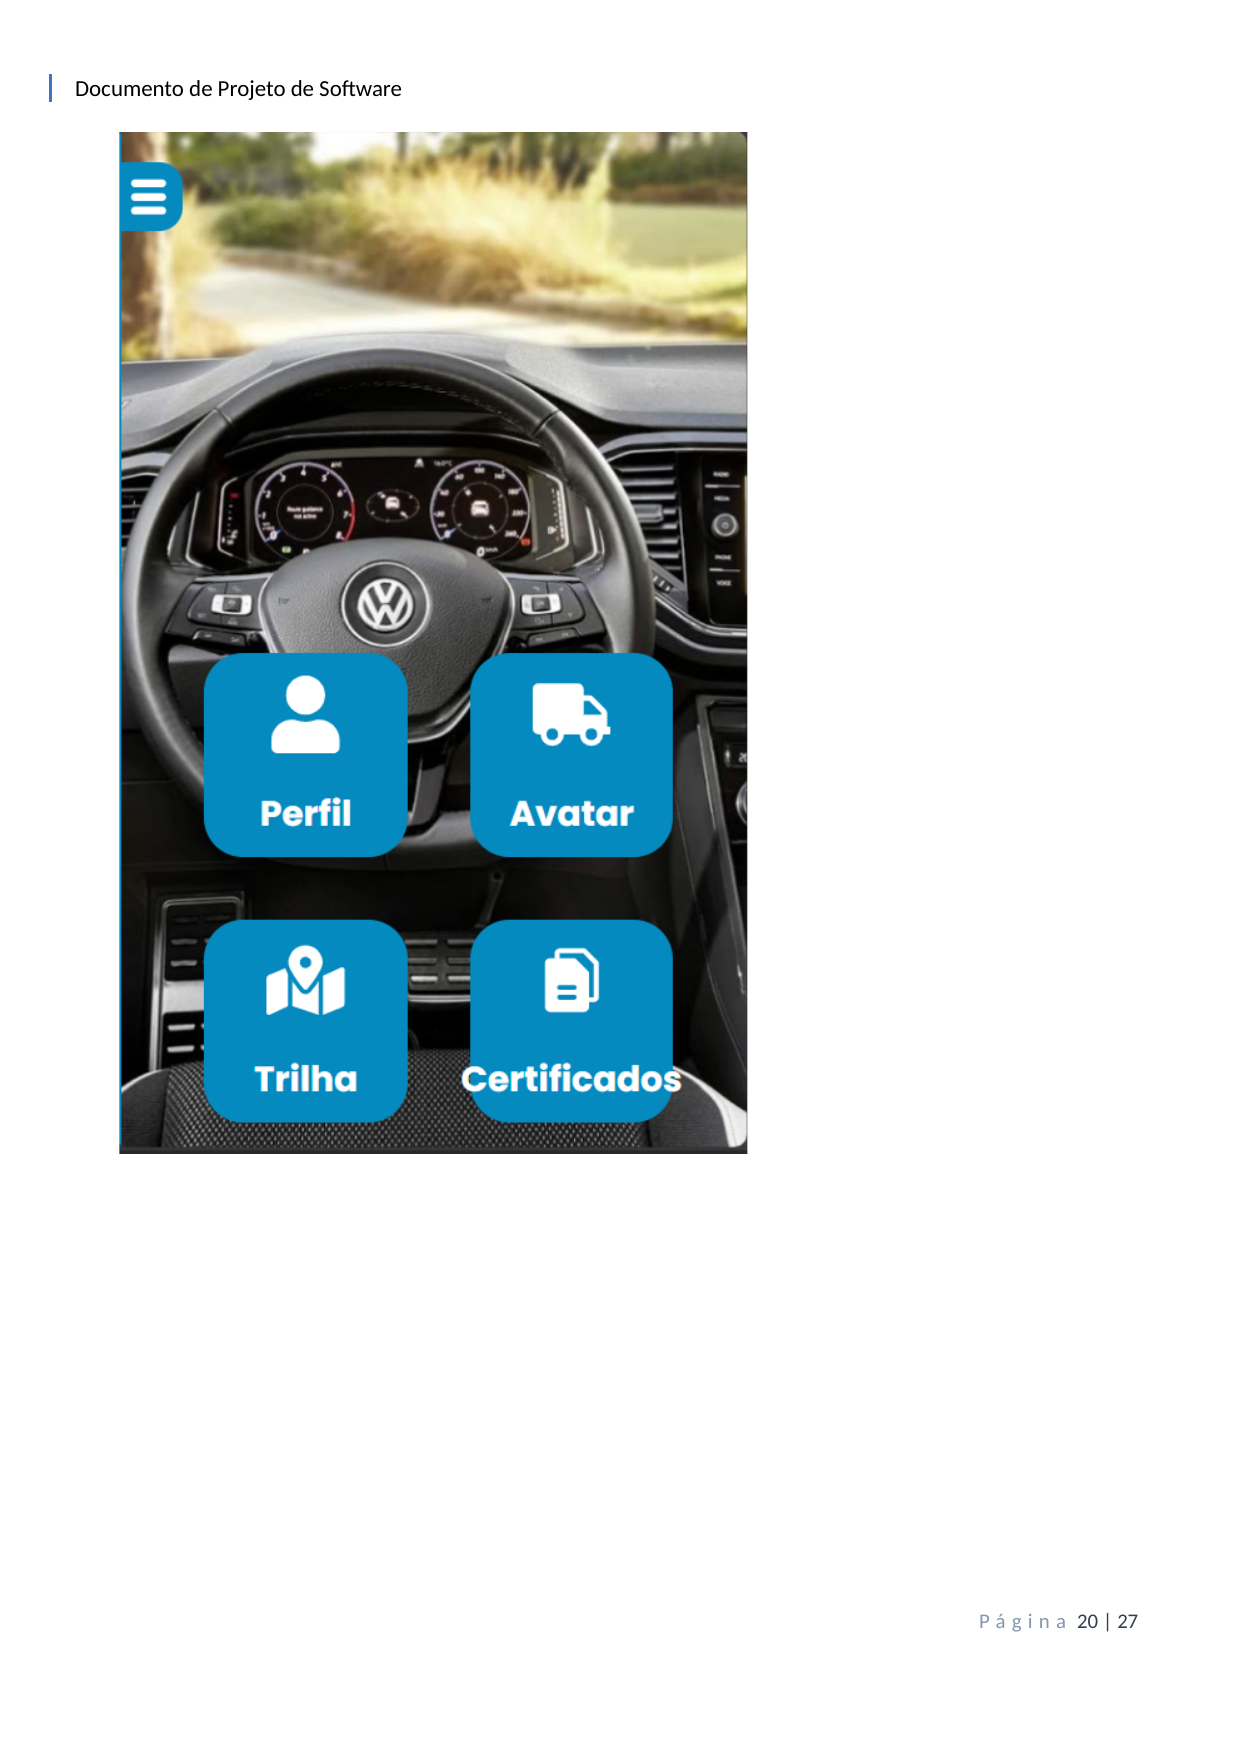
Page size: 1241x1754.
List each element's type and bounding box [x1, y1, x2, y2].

picture [131, 179, 166, 187]
picture [131, 193, 166, 201]
picture [119, 132, 748, 1154]
picture [131, 206, 166, 214]
